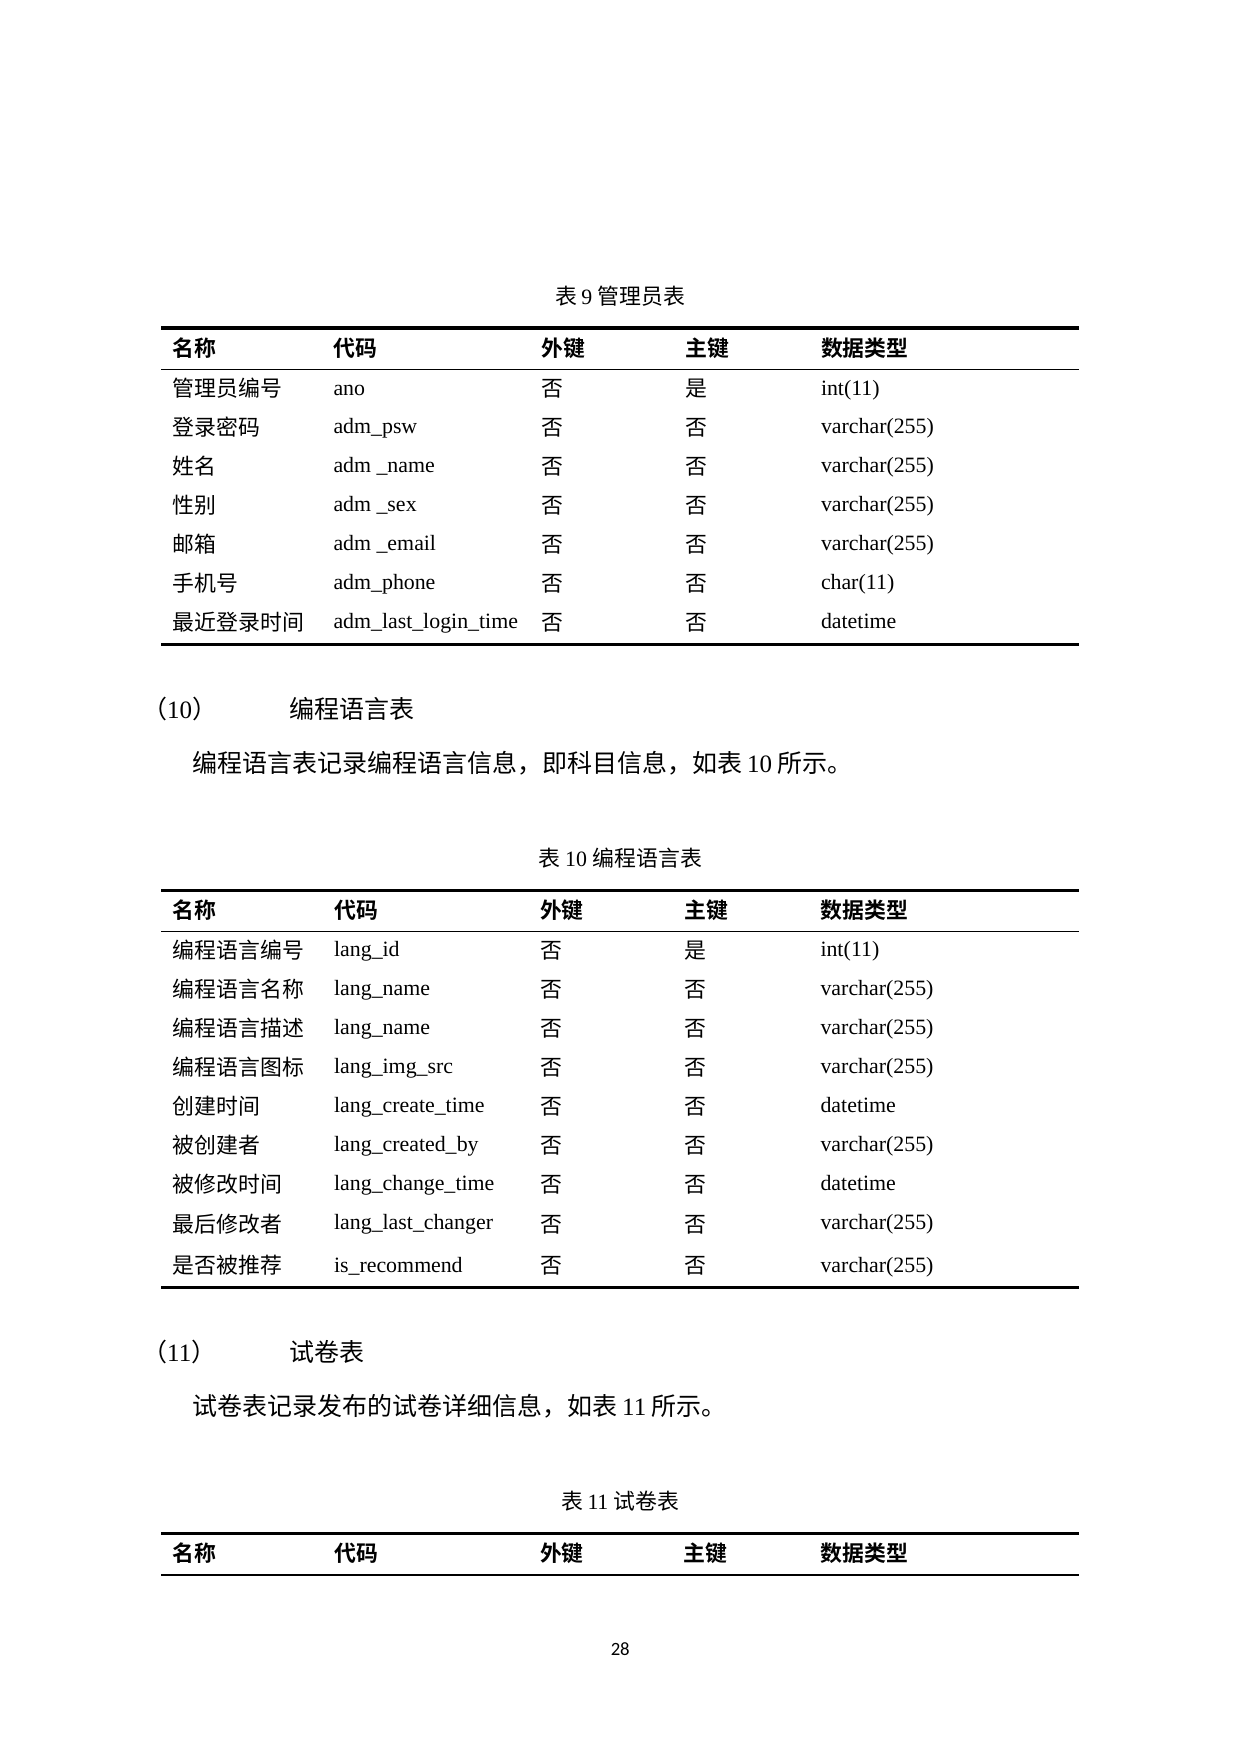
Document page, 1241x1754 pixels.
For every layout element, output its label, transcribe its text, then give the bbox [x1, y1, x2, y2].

list 编程语言表记录编程语言信息，即科目信息，如表10所示。 [192, 743, 1098, 780]
table_cell 最近登录时间 [161, 604, 322, 643]
table_cell 否 [673, 526, 809, 565]
table_cell 手机号 [161, 565, 322, 604]
table_cell 否 [673, 487, 809, 526]
table_cell 被创建者 [161, 1127, 322, 1166]
table_cell 否 [672, 1127, 809, 1166]
table_cell 否 [672, 1049, 809, 1088]
table_header 外键 [528, 892, 672, 931]
table_cell 否 [672, 1088, 809, 1127]
table_cell 编程语言编号 [161, 932, 322, 971]
table_cell 否 [530, 565, 673, 604]
table_cell 否 [672, 1247, 809, 1286]
table_header 代码 [322, 1535, 528, 1574]
table_cell datetime [809, 604, 1079, 643]
list 试卷表 [142, 1332, 1098, 1369]
table_cell is_recommend [322, 1247, 528, 1286]
table_cell varchar(255) [809, 1049, 1079, 1088]
table_header 主键 [672, 892, 809, 931]
table_cell 否 [673, 409, 809, 448]
table_cell 否 [528, 1247, 672, 1286]
table_cell 是 [672, 932, 809, 971]
table_cell 管理员编号 [161, 370, 322, 409]
table_cell 否 [528, 1127, 672, 1166]
table_cell 否 [530, 370, 673, 409]
table_cell adm _name [322, 448, 530, 487]
table_header 名称 [161, 330, 322, 368]
table_cell 否 [673, 604, 809, 643]
table_cell ano [322, 370, 530, 409]
table_header 外键 [528, 1535, 672, 1574]
table_header 代码 [322, 330, 530, 368]
table_cell lang_id [322, 932, 528, 971]
table_cell lang_create_time [322, 1088, 528, 1127]
table_header 主键 [673, 330, 809, 368]
table_cell 否 [528, 971, 672, 1010]
text 表9 管理员表 [142, 279, 1098, 311]
table_cell 否 [530, 487, 673, 526]
table_cell adm_phone [322, 565, 530, 604]
table_cell adm_last_login_time [322, 604, 530, 643]
table_cell 编程语言名称 [161, 971, 322, 1010]
table_cell adm _sex [322, 487, 530, 526]
table_cell 否 [530, 604, 673, 643]
table_cell 否 [530, 409, 673, 448]
table_header 名称 [161, 892, 322, 931]
table_cell 是否被推荐 [161, 1247, 322, 1286]
table_header 名称 [161, 1535, 322, 1574]
table_cell varchar(255) [809, 1010, 1079, 1049]
table_cell int(11) [809, 370, 1079, 409]
table_cell varchar(255) [809, 487, 1079, 526]
table_header 数据类型 [809, 892, 1079, 931]
table_cell 否 [673, 565, 809, 604]
table_cell 被修改时间 最后修改者 [161, 1166, 322, 1247]
table_cell 否 [528, 1049, 672, 1088]
table_cell varchar(255) [809, 526, 1079, 565]
table_cell 否 [672, 1010, 809, 1049]
table_cell int(11) [809, 932, 1079, 971]
table_cell lang_name [322, 1010, 528, 1049]
table_cell datetime varchar(255) [809, 1166, 1079, 1247]
table_cell varchar(255) [809, 971, 1079, 1010]
table_cell lang_name [322, 971, 528, 1010]
table_cell 是 [673, 370, 809, 409]
table_cell 创建时间 [161, 1088, 322, 1127]
table_cell 否 [530, 448, 673, 487]
table_cell 编程语言图标 [161, 1049, 322, 1088]
table_header 数据类型 [809, 1535, 1079, 1574]
table_cell datetime [809, 1088, 1079, 1127]
list 试卷表记录发布的试卷详细信息，如表11所示。 [192, 1387, 1098, 1423]
table_cell adm _email [322, 526, 530, 565]
table_cell varchar(255) [809, 409, 1079, 448]
table_cell 否 否 [528, 1166, 672, 1247]
table_cell varchar(255) [809, 1127, 1079, 1166]
table_cell 邮箱 [161, 526, 322, 565]
table_cell 姓名 [161, 448, 322, 487]
text 表10 编程语言表 [142, 841, 1098, 873]
table_cell char(11) [809, 565, 1079, 604]
table_cell lang_created_by [322, 1127, 528, 1166]
table_cell 否 [672, 971, 809, 1010]
table_header 数据类型 [809, 330, 1079, 368]
table_header 主键 [672, 1535, 808, 1574]
table_cell 否 [528, 1088, 672, 1127]
table_cell 否 否 [672, 1166, 809, 1247]
table_cell 否 [528, 932, 672, 971]
table_cell 性别 [161, 487, 322, 526]
table_cell 否 [528, 1010, 672, 1049]
list 编程语言表 [142, 689, 1098, 725]
table_cell varchar(255) [809, 1247, 1079, 1286]
table_cell 否 [530, 526, 673, 565]
table_cell 编程语言描述 [161, 1010, 322, 1049]
table_cell lang_img_src [322, 1049, 528, 1088]
table_cell lang_change_time lang_last_changer [322, 1166, 528, 1247]
table_cell 否 [673, 448, 809, 487]
text 表11 试卷表 [142, 1484, 1098, 1516]
table_cell 登录密码 [161, 409, 322, 448]
table_header 外键 [530, 330, 673, 368]
table_header 代码 [322, 892, 528, 931]
table_cell varchar(255) [809, 448, 1079, 487]
table_cell adm_psw [322, 409, 530, 448]
